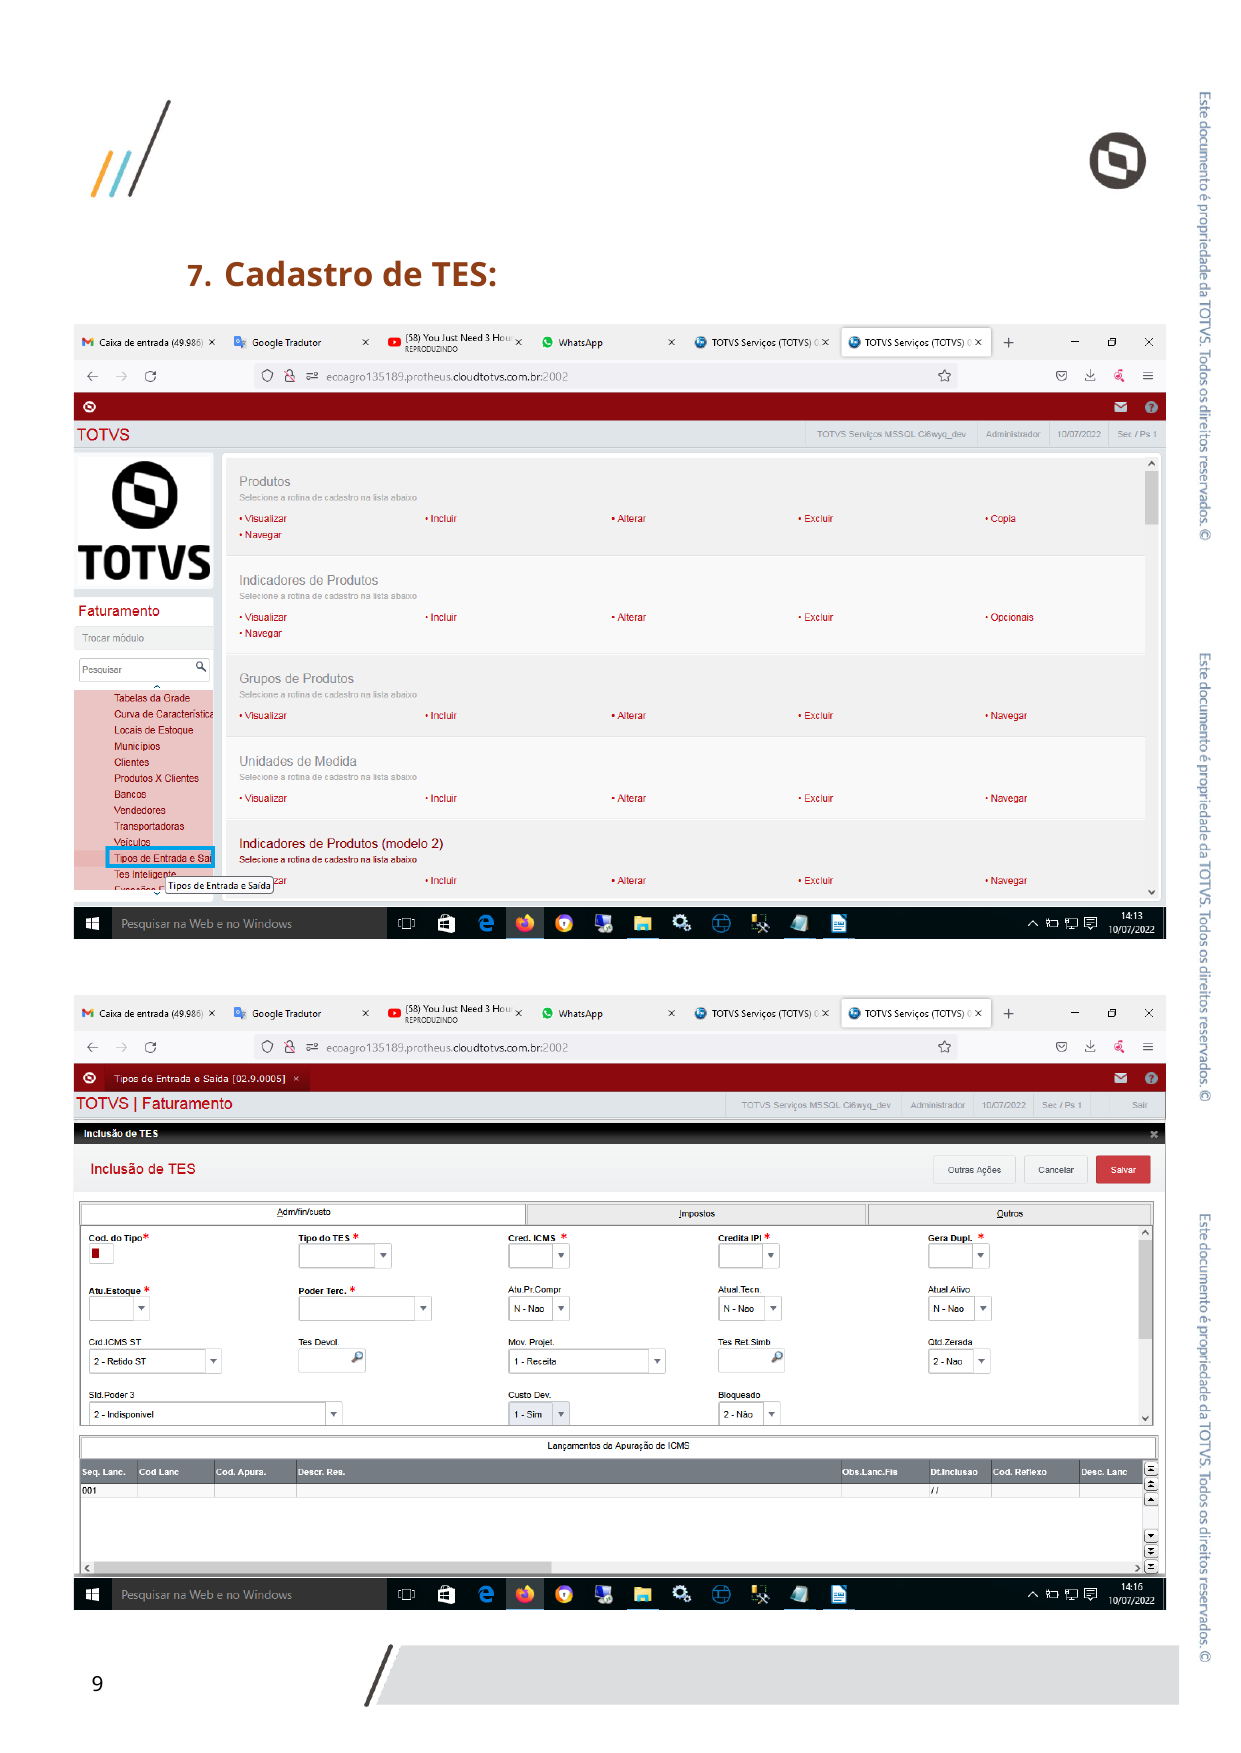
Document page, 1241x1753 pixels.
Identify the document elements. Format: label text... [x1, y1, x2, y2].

picture [56, 1642, 1180, 1707]
picture [73, 324, 1167, 939]
picture [73, 73, 1211, 1662]
picture [73, 995, 1167, 1610]
subtitle Cadastro de TES: [186, 251, 1166, 296]
